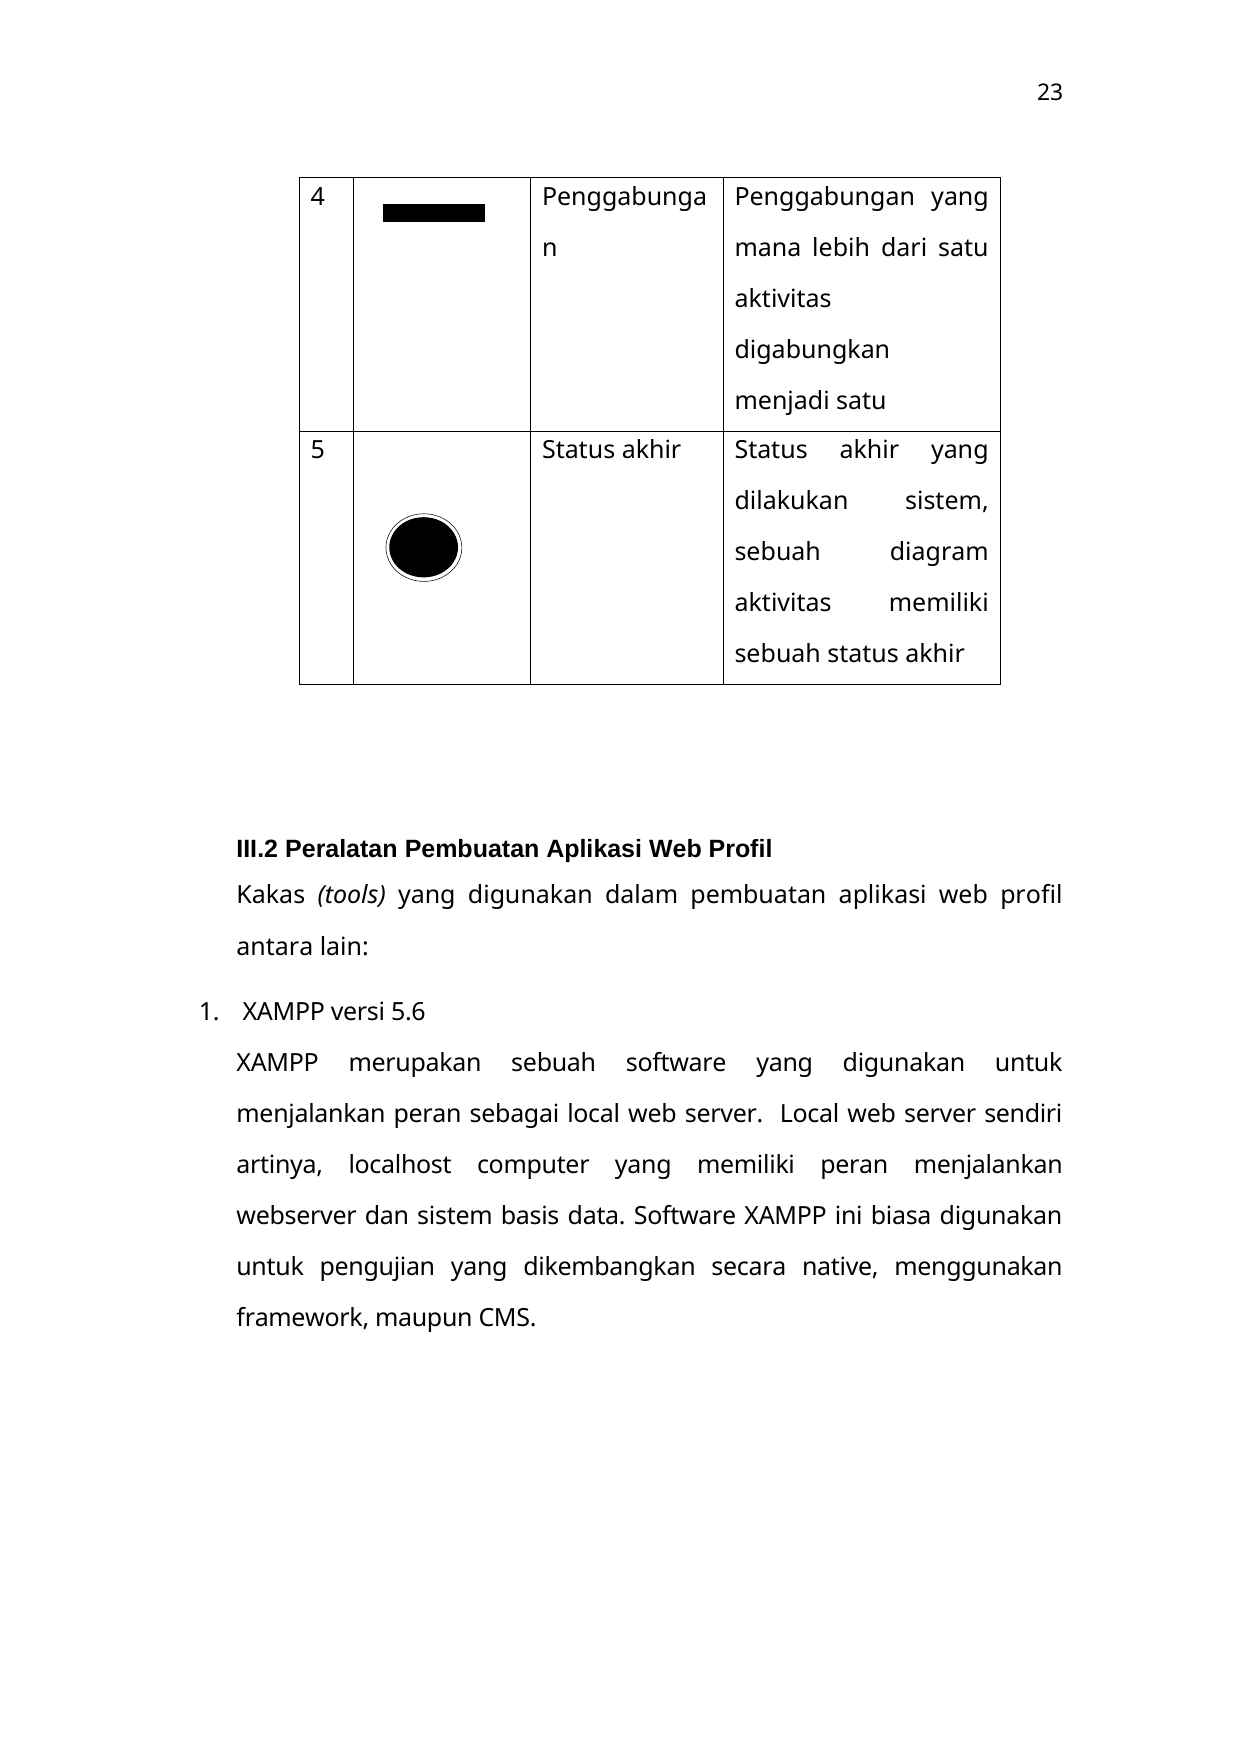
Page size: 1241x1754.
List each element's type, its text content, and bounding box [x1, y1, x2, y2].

table_cell 4 [300, 178, 353, 431]
table_cell Penggabungan [531, 178, 723, 431]
list XAMPP versi 5.6 [199, 994, 1063, 1028]
text Kakas (tools) yang digunakan dalam pembuatan aplikasi web profil antara lain: [236, 877, 1063, 962]
table_cell Status akhir [531, 432, 723, 684]
table_cell Status akhir yang dilakukan sistem, sebuah diagram aktivitas memiliki sebuah status akhir [724, 432, 1000, 684]
table_cell [354, 432, 530, 684]
table_cell Penggabungan yang mana lebih dari satu aktivitas digabungkan menjadi satu [724, 178, 1000, 431]
list XAMPP merupakan sebuah software yang digunakan untuk menjalankan peran sebagai local web server. Local web server sendiri artinya, localhost computer yang memiliki peran menjalankan webserver dan sistem basis data. Software XAMPP ini biasa digunakan untuk pengujian yang dikembangkan secara native, menggunakan framework, maupun CMS. [236, 1045, 1063, 1334]
table_cell [354, 178, 530, 431]
table_cell 5 [300, 432, 353, 684]
subtitle III.2 Peralatan Pembuatan Aplikasi Web Profil [236, 834, 1063, 863]
